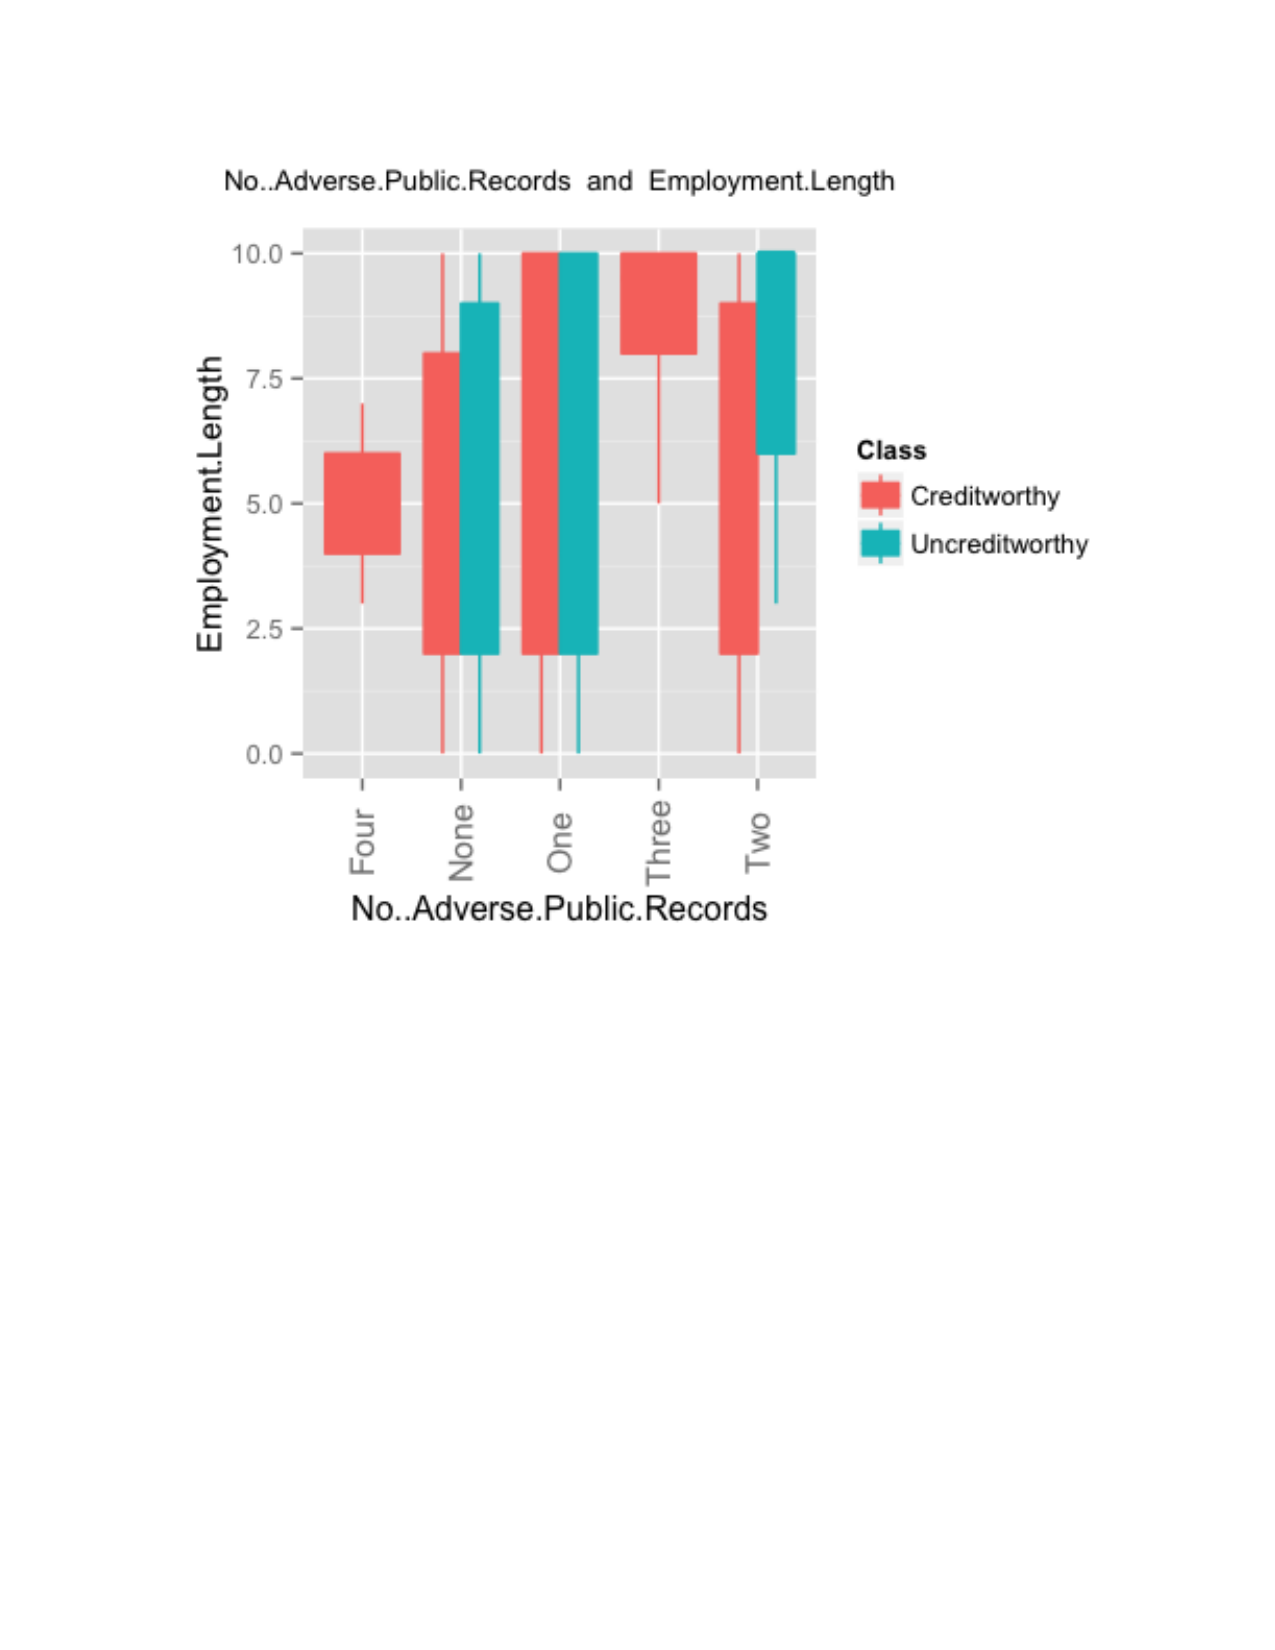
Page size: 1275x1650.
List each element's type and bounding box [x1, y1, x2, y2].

picture [168, 150, 1169, 950]
